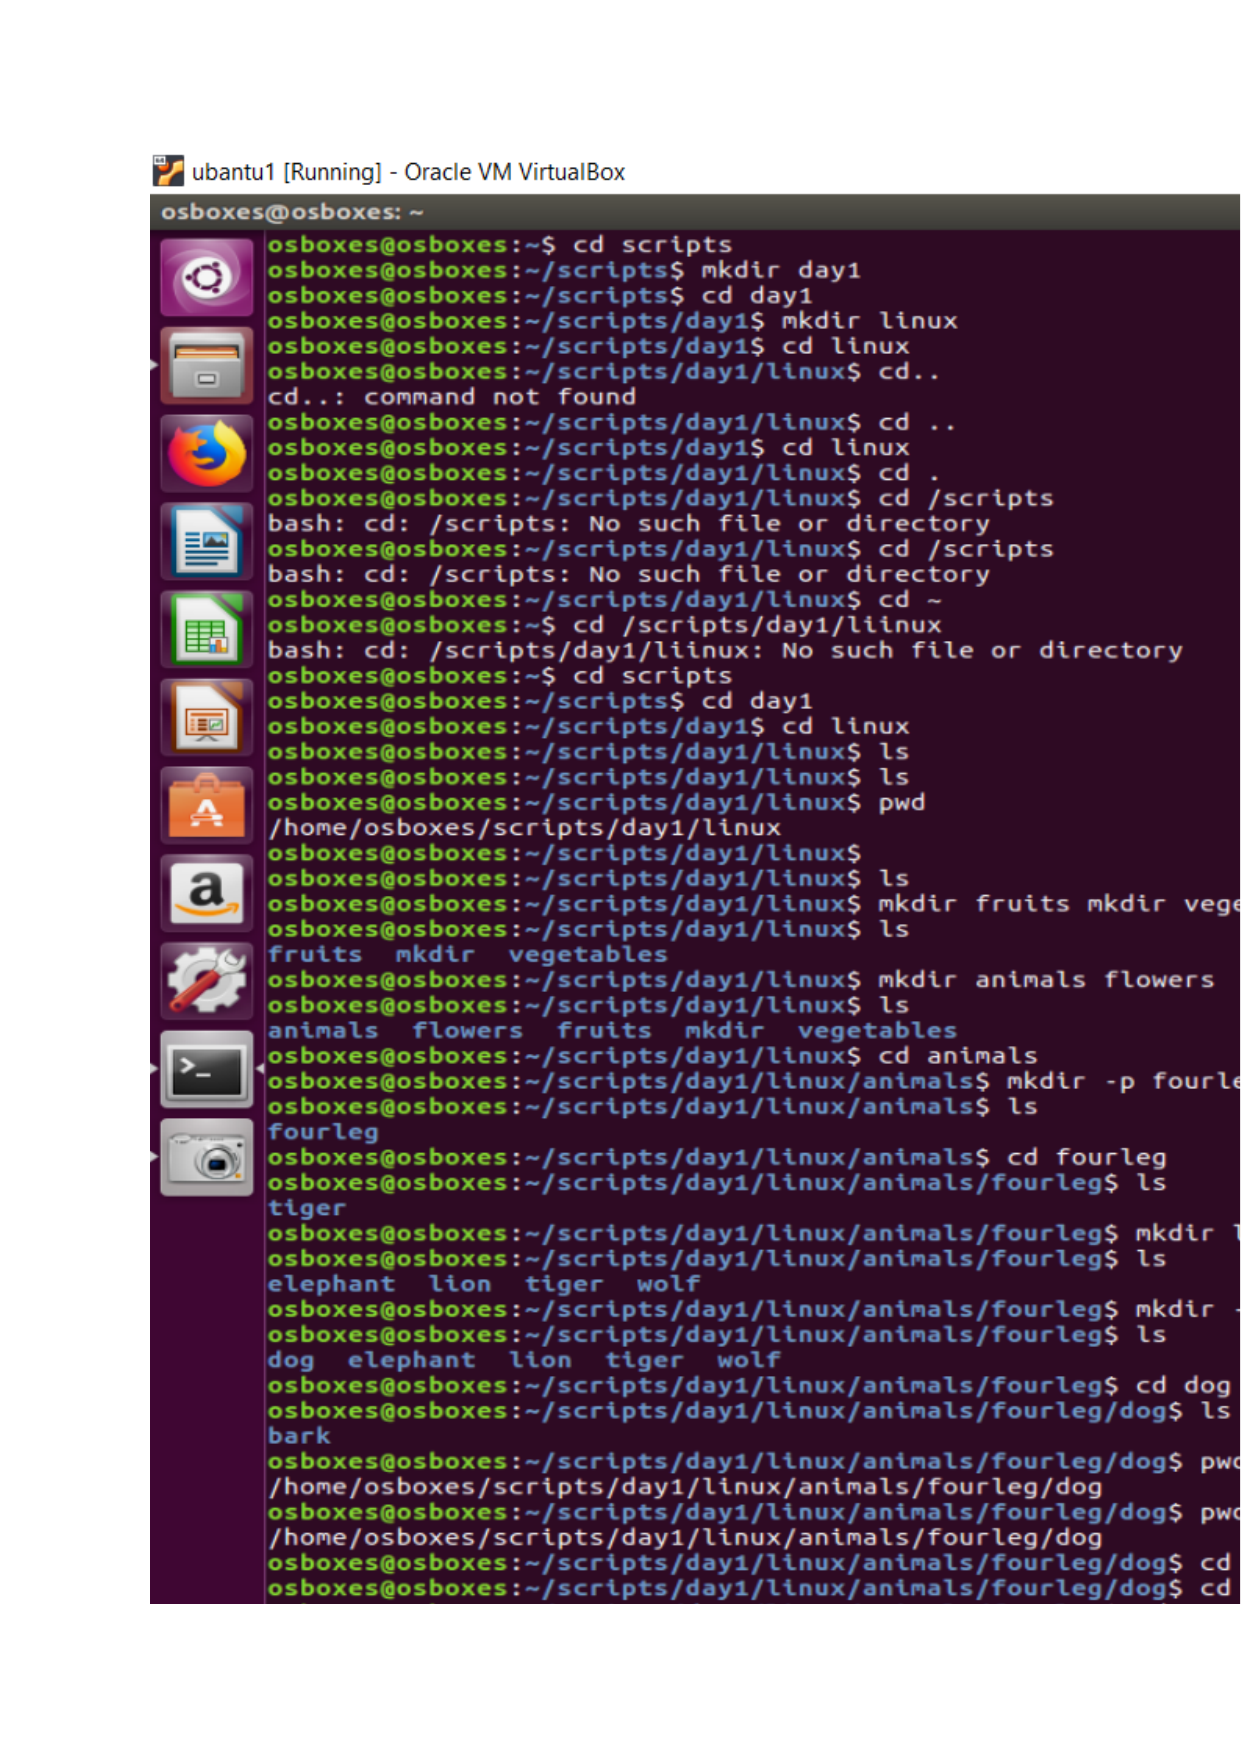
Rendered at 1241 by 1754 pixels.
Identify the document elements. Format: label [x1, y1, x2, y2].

picture [150, 150, 1241, 1604]
